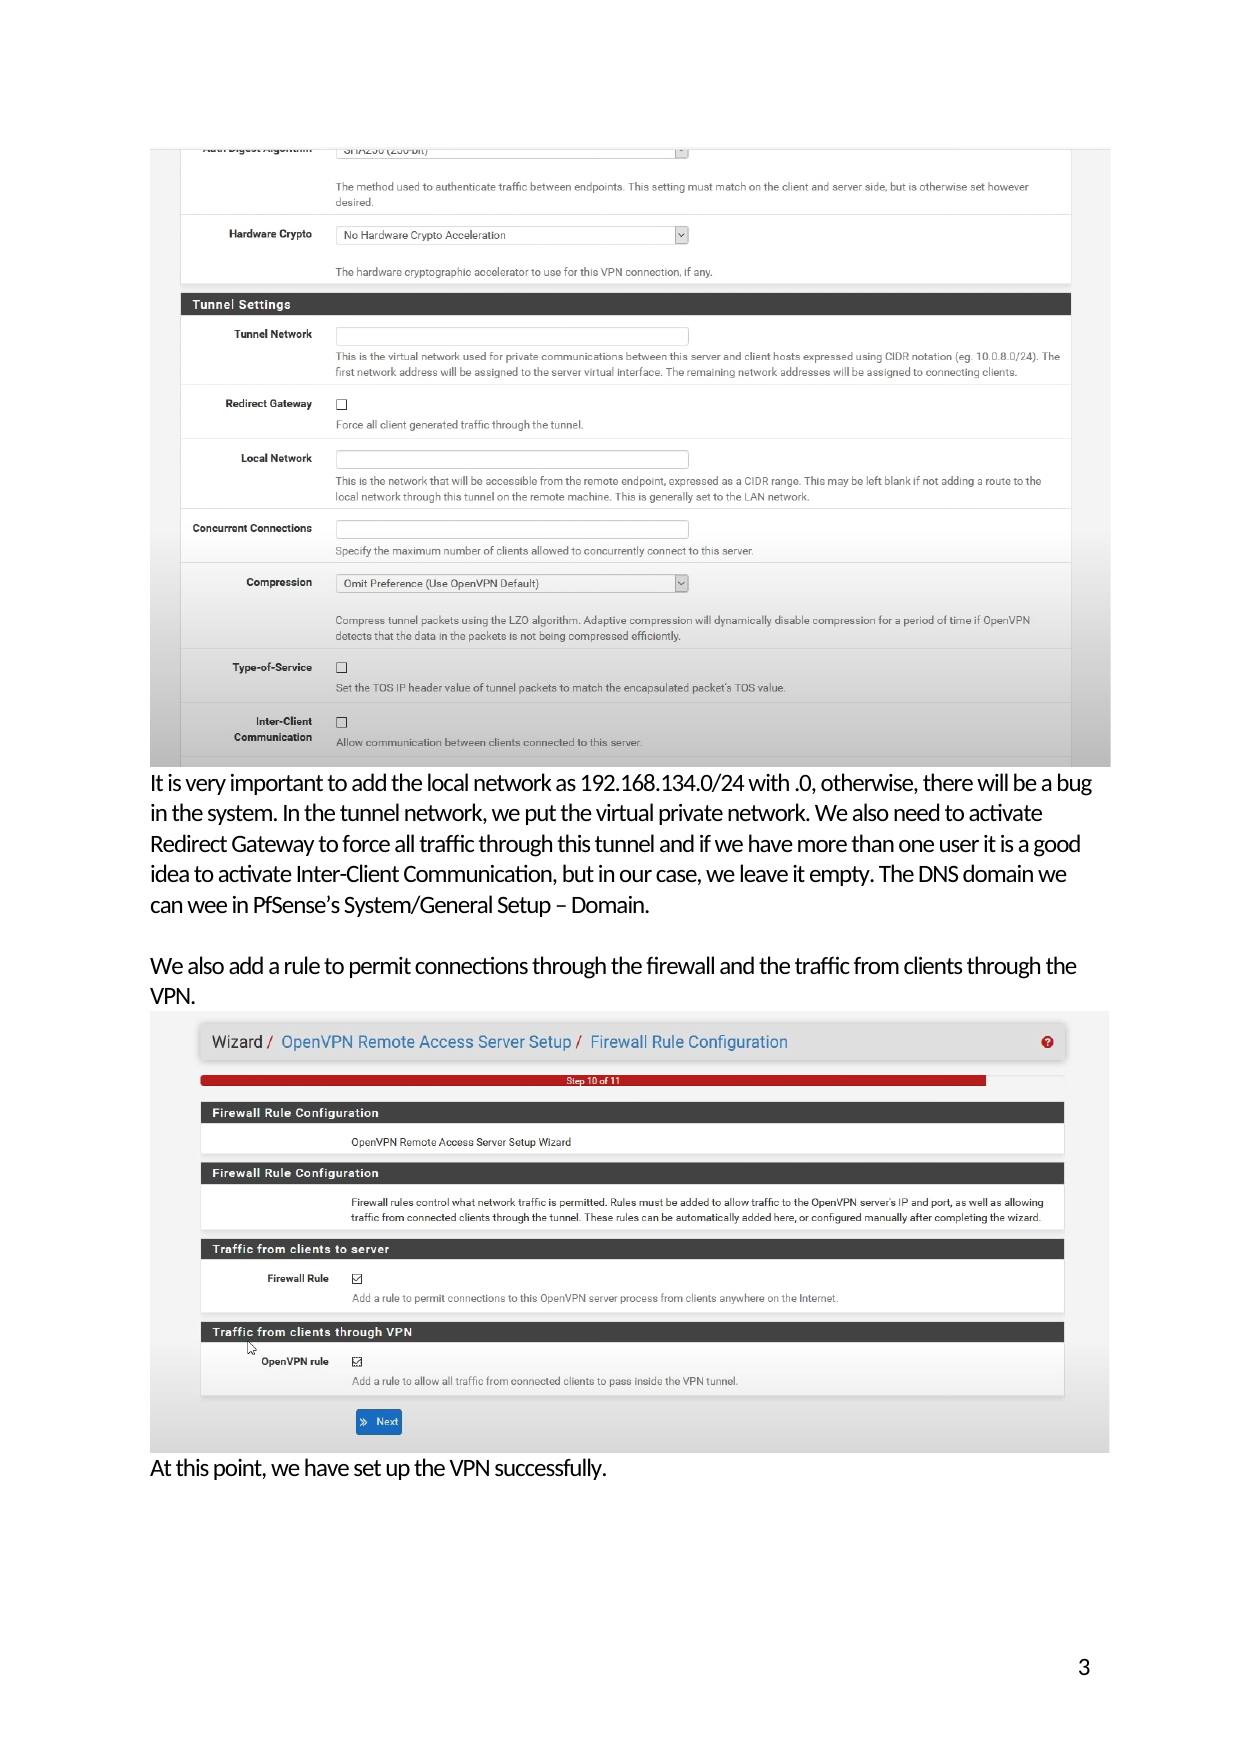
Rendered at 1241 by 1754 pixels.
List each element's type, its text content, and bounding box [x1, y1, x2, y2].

picture [150, 1011, 1110, 1453]
picture [150, 147, 1111, 767]
text At this point, we have set up the VPN successfully. One more step before we connect is to go to Client Export Utility and set it up. At the bottom of the page, there is a list of URLs to install OpenVPN depending on our operating system. In our case, it is Kali Linux. [150, 1453, 1101, 1483]
text We also add a rule to permit connections through the firewall and the traffic from clients through the VPN. [150, 950, 1101, 1011]
text It is very important to add the local network as 192.168.134.0/24 with .0, otherwise, there will be a bug in the system. In the tunnel network, we put the virtual private network. We also need to activate Redirect Gateway to force all traffic through this tunnel and if we have more than one user it is a good idea to activate Inter-Client Communication, but in our case, we leave it empty. The DNS domain we can wee in PfSense’s System/General Setup – Domain. [150, 767, 1101, 919]
